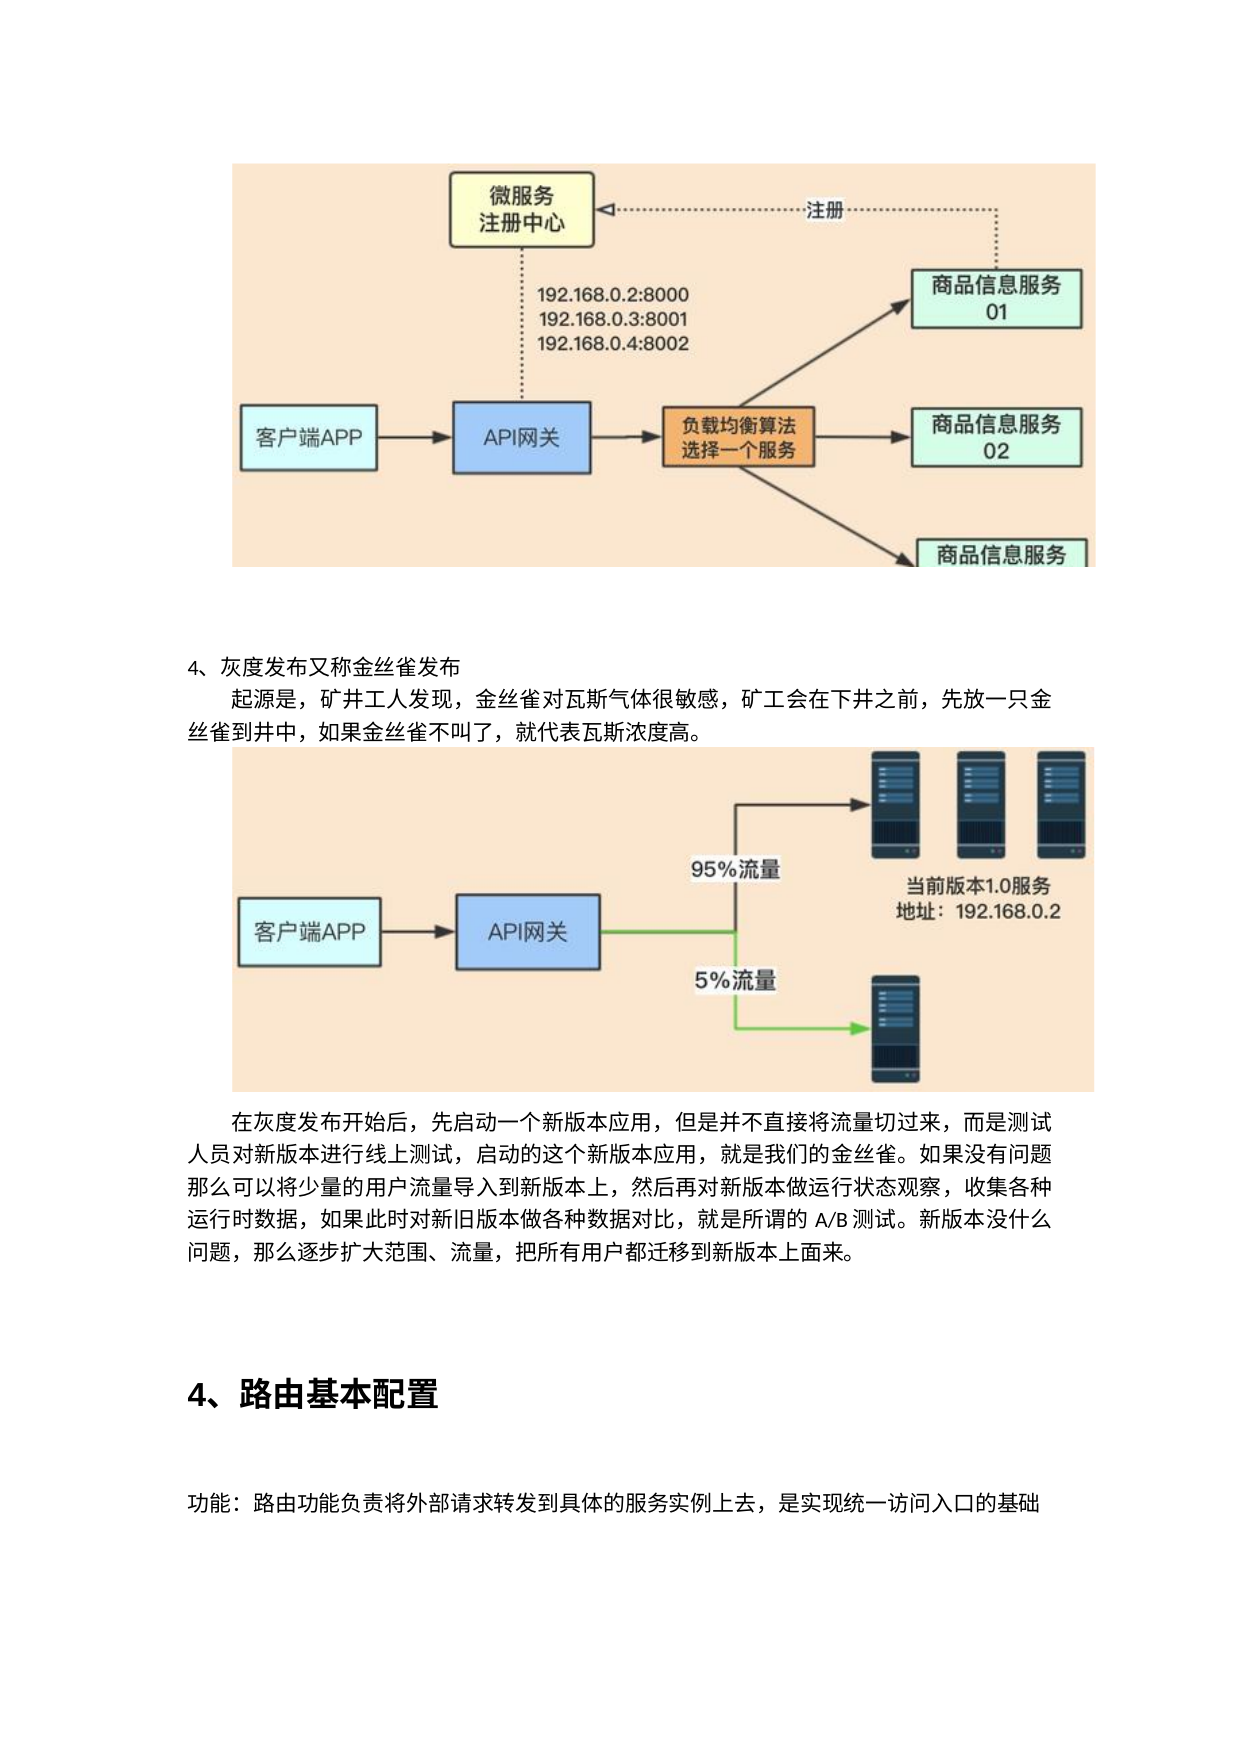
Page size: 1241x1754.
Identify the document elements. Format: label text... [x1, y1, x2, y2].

text 功能：路由功能负责将外部请求转发到具体的服务实例上去，是实现统一访问入口的基础 [187, 1486, 1053, 1518]
subtitle 4、路由基本配置 [187, 1359, 1053, 1424]
list 灰度发布又称金丝雀发布 [187, 649, 1053, 682]
picture [231, 747, 1097, 1092]
list 起源是，矿井工人发现，金丝雀对瓦斯气体很敏感，矿工会在下井之前，先放一只金丝雀到井中，如果金丝雀不叫了，就代表瓦斯浓度高。 [187, 682, 1053, 747]
picture [231, 162, 1096, 567]
list 在灰度发布开始后，先启动一个新版本应用，但是并不直接将流量切过来，而是测试人员对新版本进行线上测试，启动的这个新版本应用，就是我们的金丝雀。如果没有问题，那么可以将少量的用户流量导入到新版本上，然后再对新版本做运行状态观察，收集各种运行时数据，如果此时对新旧版本做各种数据对比，就是所谓的A/B测试。新版本没什么问题，那么逐步扩大范围、流量，把所有用户都迁移到新版本上面来。 [187, 1104, 1053, 1267]
